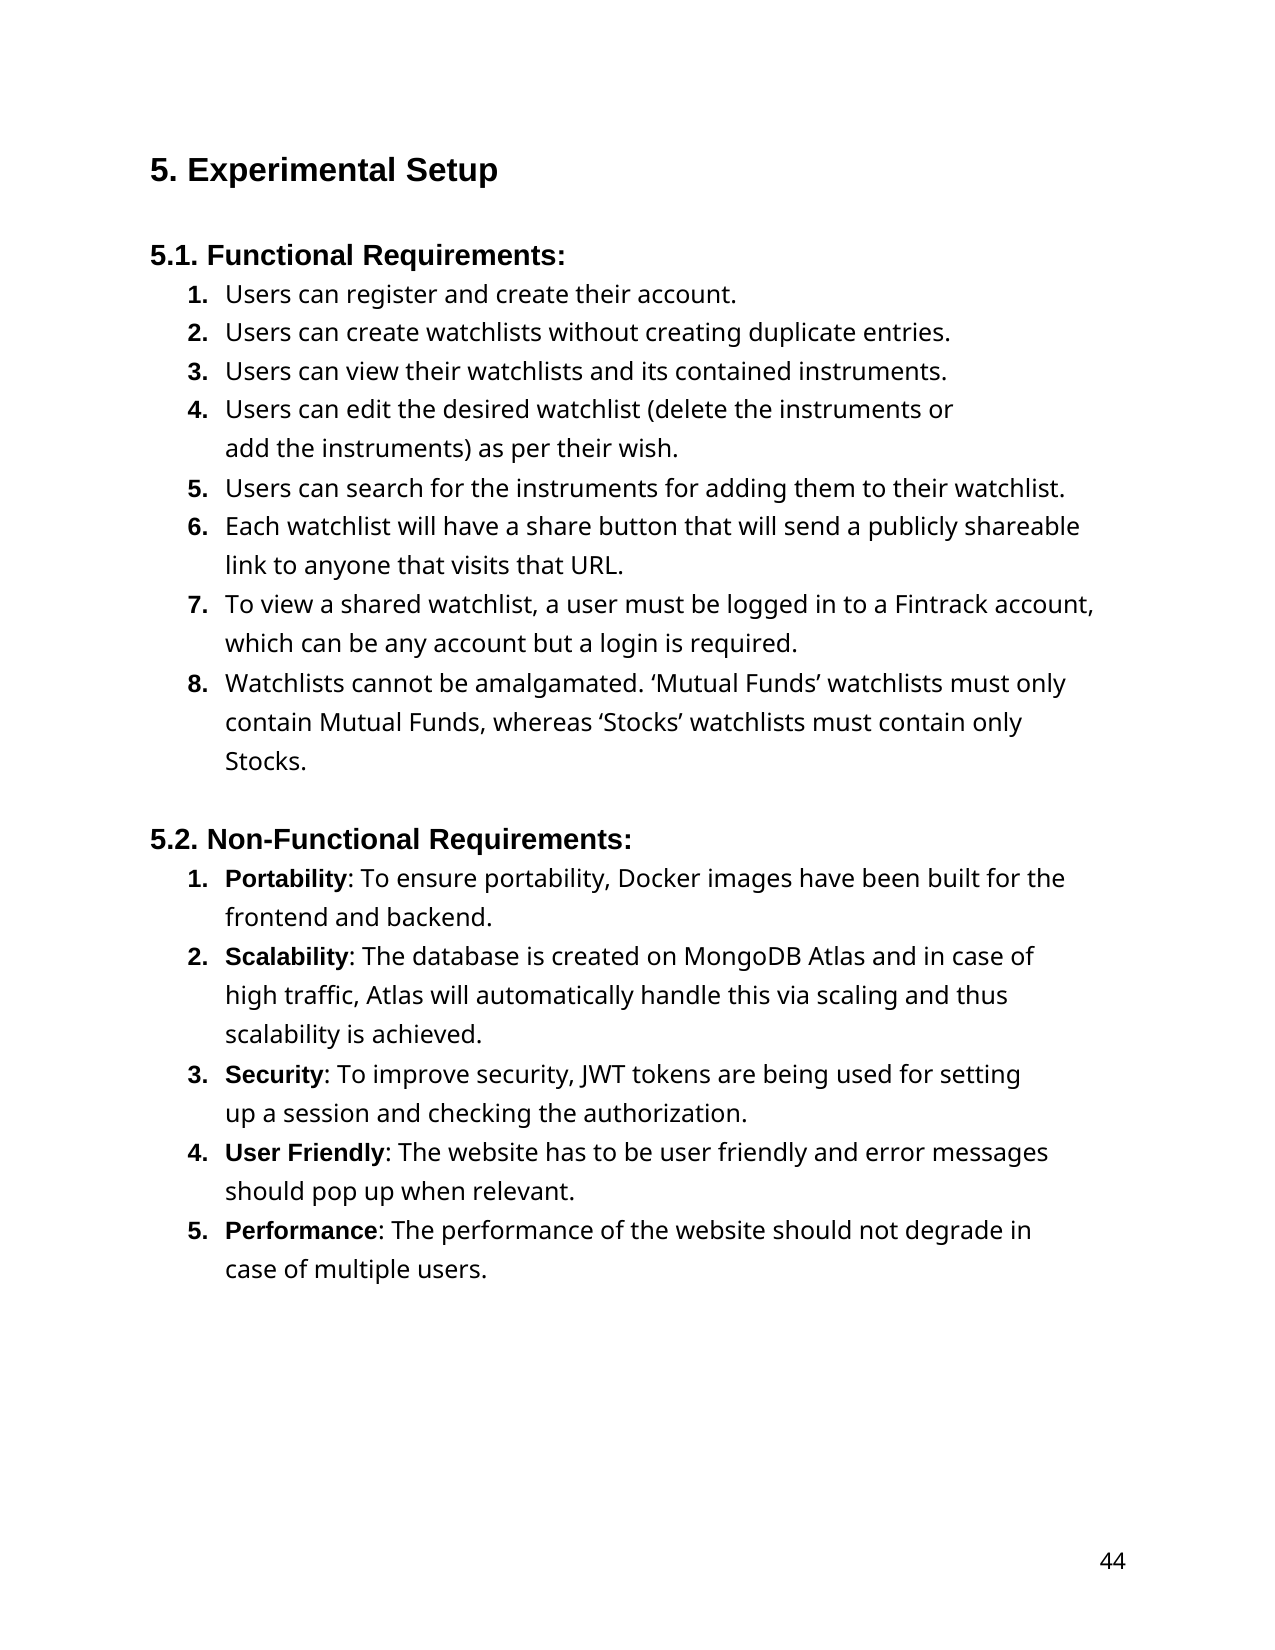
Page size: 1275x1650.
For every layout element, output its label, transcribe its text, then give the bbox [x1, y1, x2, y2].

list Users can register and create their account. [187, 277, 1264, 311]
subtitle Experimental Setup [150, 150, 1264, 188]
list Users can search for the instruments for adding them to their watchlist. [187, 470, 1264, 504]
list Users can create watchlists without creating duplicate entries. [187, 315, 1264, 349]
subtitle Non-Functional Requirements: [150, 822, 1264, 855]
list Each watchlist will have a share button that will send a publicly shareable link to anyone that visits that URL. [187, 508, 1106, 582]
list Performance: The performance of the website should not degrade in case of multiple users. [187, 1213, 1078, 1286]
list Scalability: The database is created on MongoDB Atlas and in case of high traffic, Atlas will automatically handle this via scaling and thus scalability is achieved. [187, 939, 1063, 1051]
list Security: To improve security, JWT tokens are being used for setting up a session and checking the authorization. [187, 1056, 1042, 1129]
list Portability: To ensure portability, Docker images have been built for the frontend and backend. [187, 860, 1117, 934]
list Users can edit the desired watchlist (delete the instruments or add the instruments) as per their wish. [187, 392, 999, 465]
list Users can view their watchlists and its contained instruments. [187, 353, 1264, 388]
list Watchlists cannot be amalgamated. ‘Mutual Funds’ watchlists must only contain Mutual Funds, whereas ‘Stocks’ watchlists must contain only Stocks. [187, 665, 1106, 778]
list To view a shared watchlist, a user must be logged in to a Fintrack account, which can be any account but a login is required. [187, 587, 1120, 660]
subtitle Functional Requirements: [150, 238, 1264, 272]
list User Friendly: The website has to be user friendly and error messages should pop up when relevant. [187, 1134, 1097, 1208]
